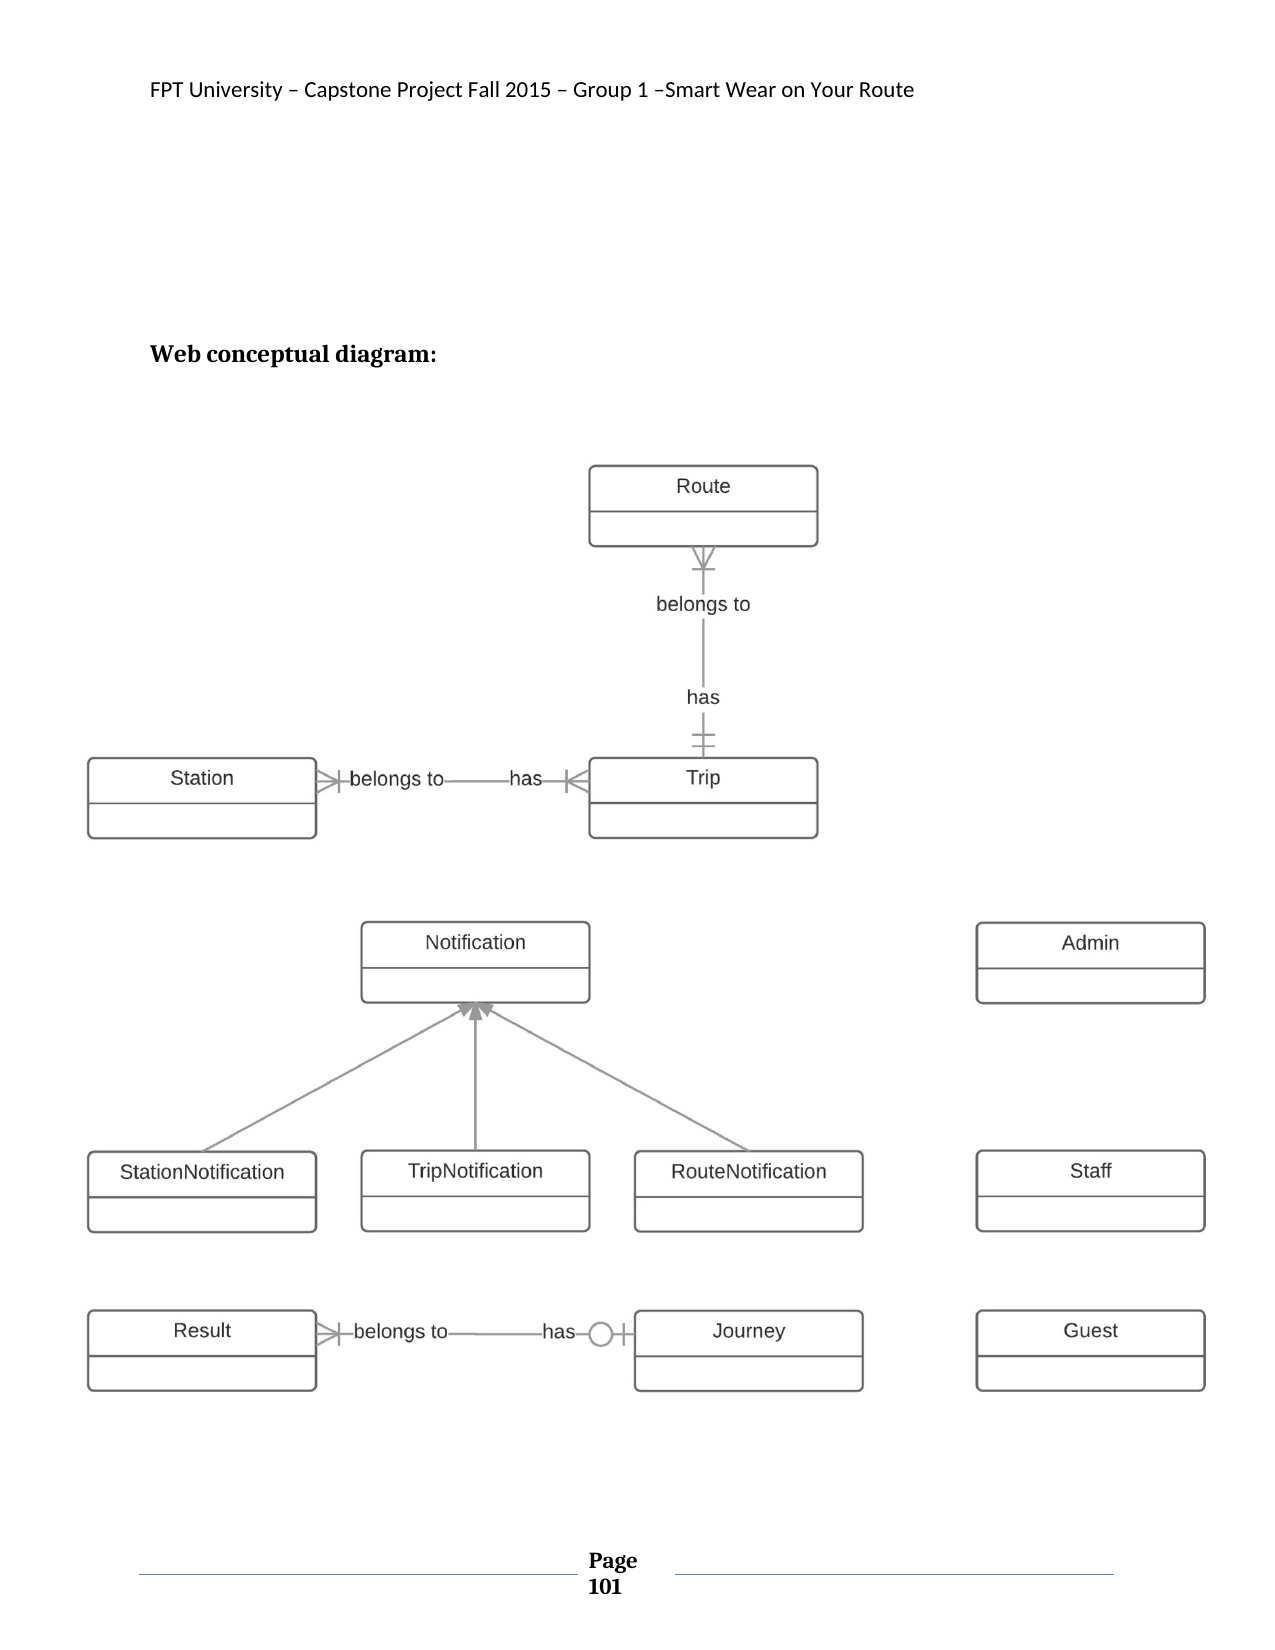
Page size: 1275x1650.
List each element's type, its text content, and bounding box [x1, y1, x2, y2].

text Web conceptual diagram: [150, 340, 1125, 369]
picture [65, 447, 1228, 1428]
